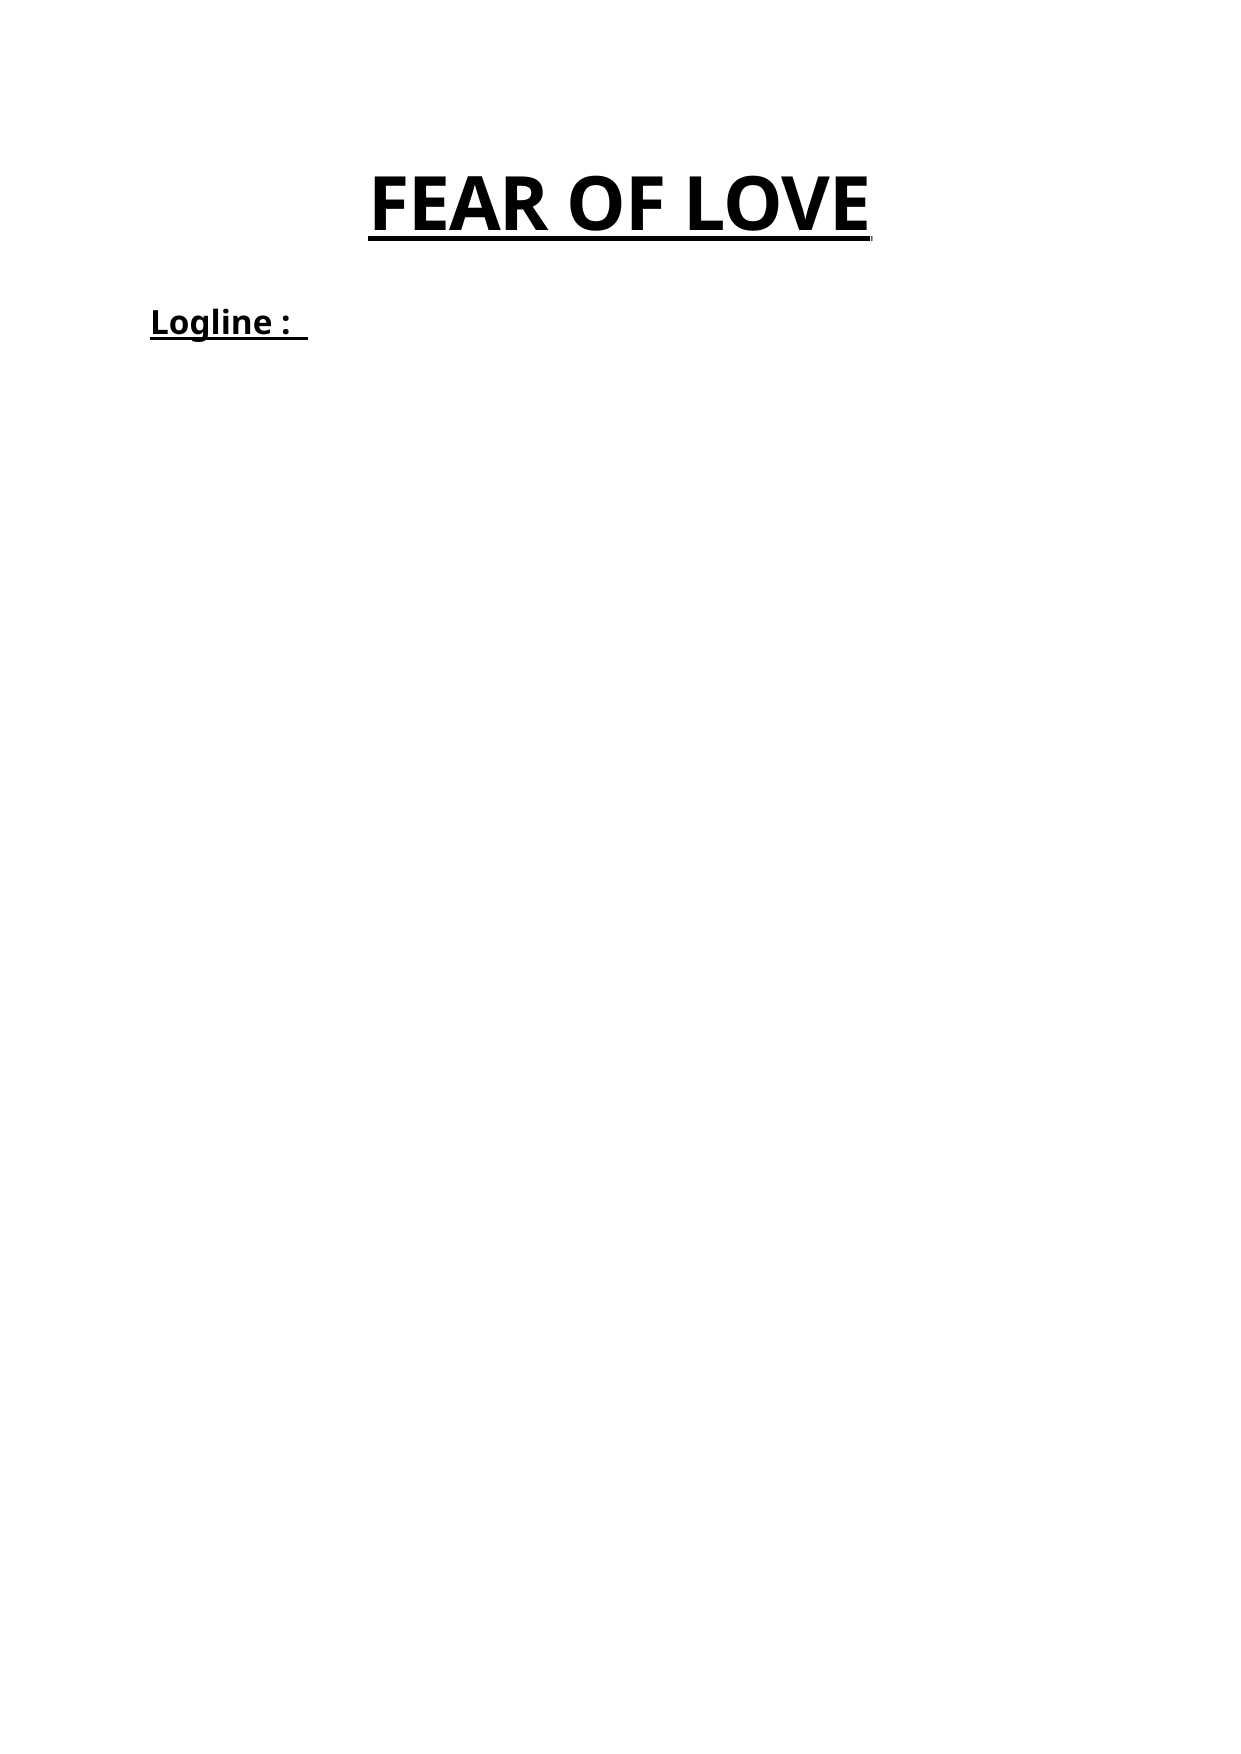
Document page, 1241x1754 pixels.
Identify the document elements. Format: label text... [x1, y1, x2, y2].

text Logline : [150, 299, 1090, 344]
title FEAR OF LOVE [150, 150, 1090, 252]
